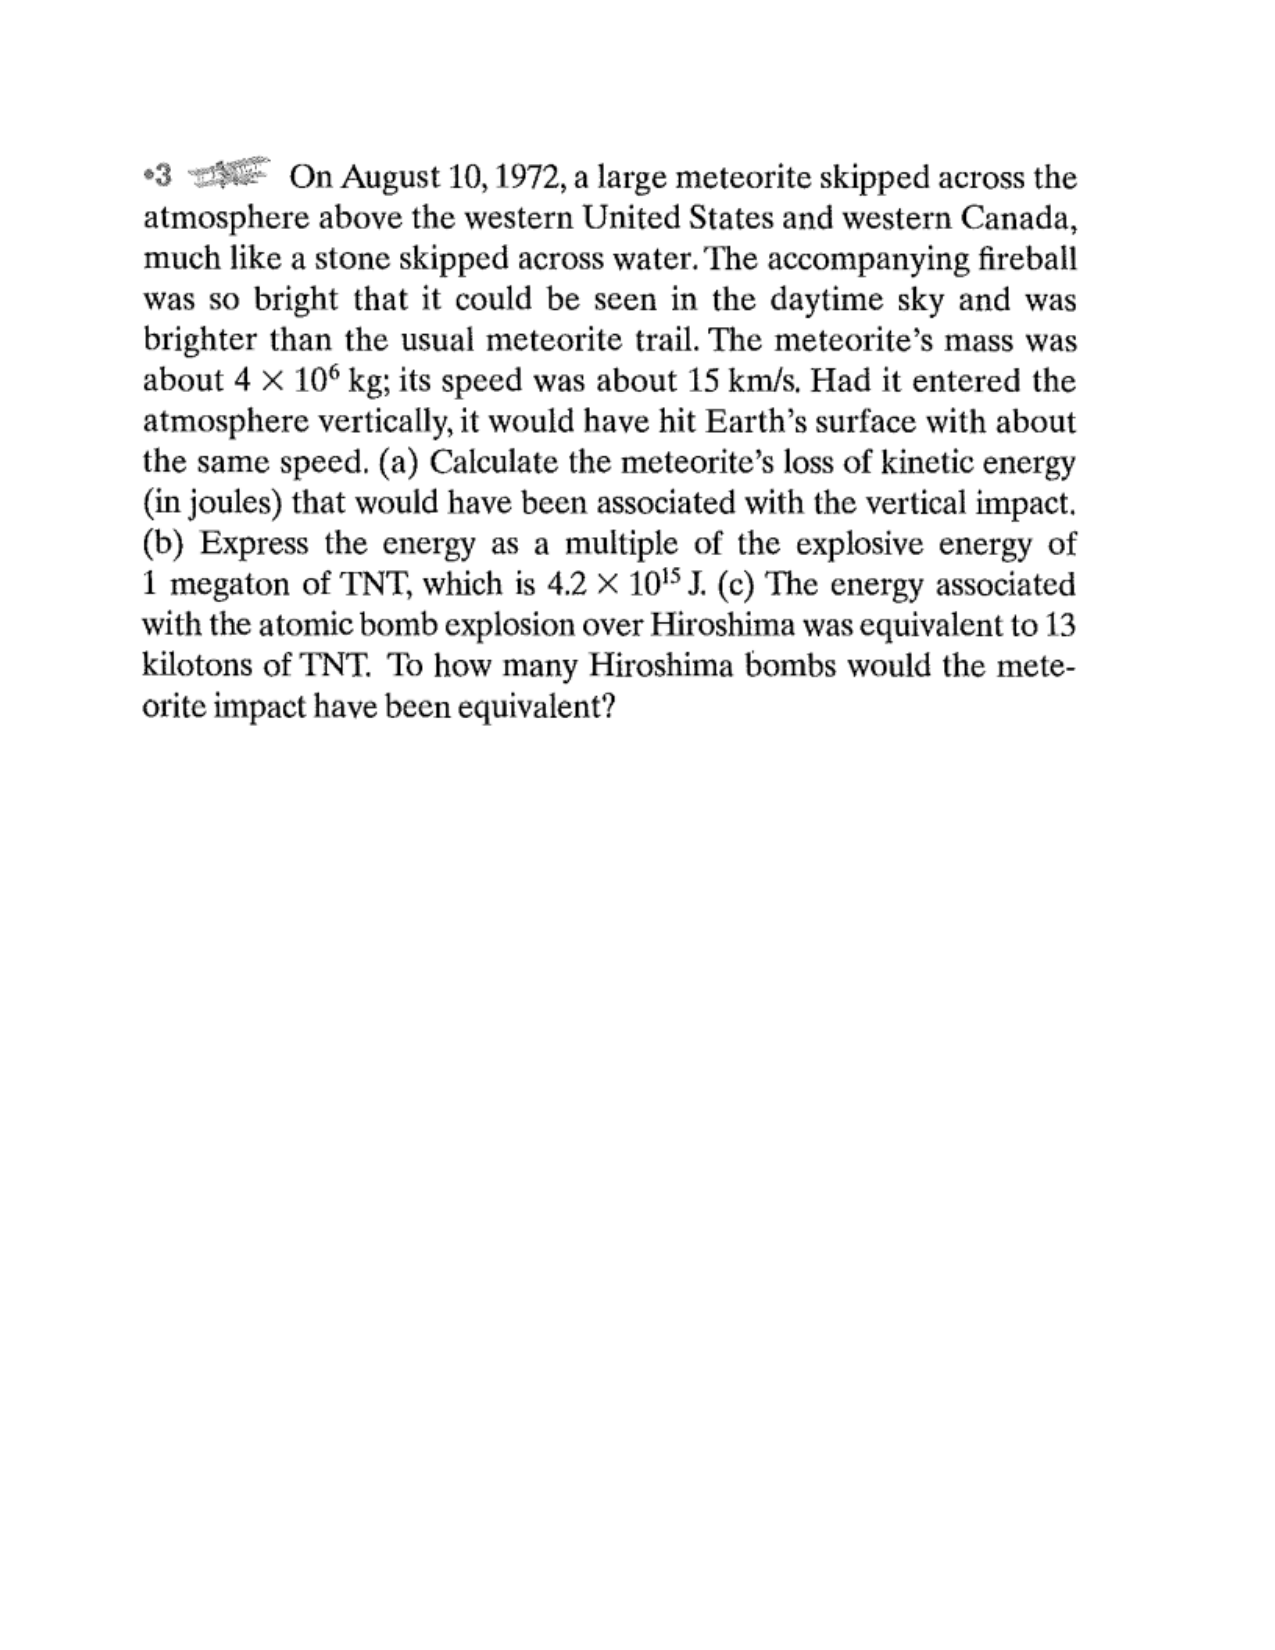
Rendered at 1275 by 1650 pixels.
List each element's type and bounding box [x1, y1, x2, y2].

picture [135, 150, 1090, 740]
